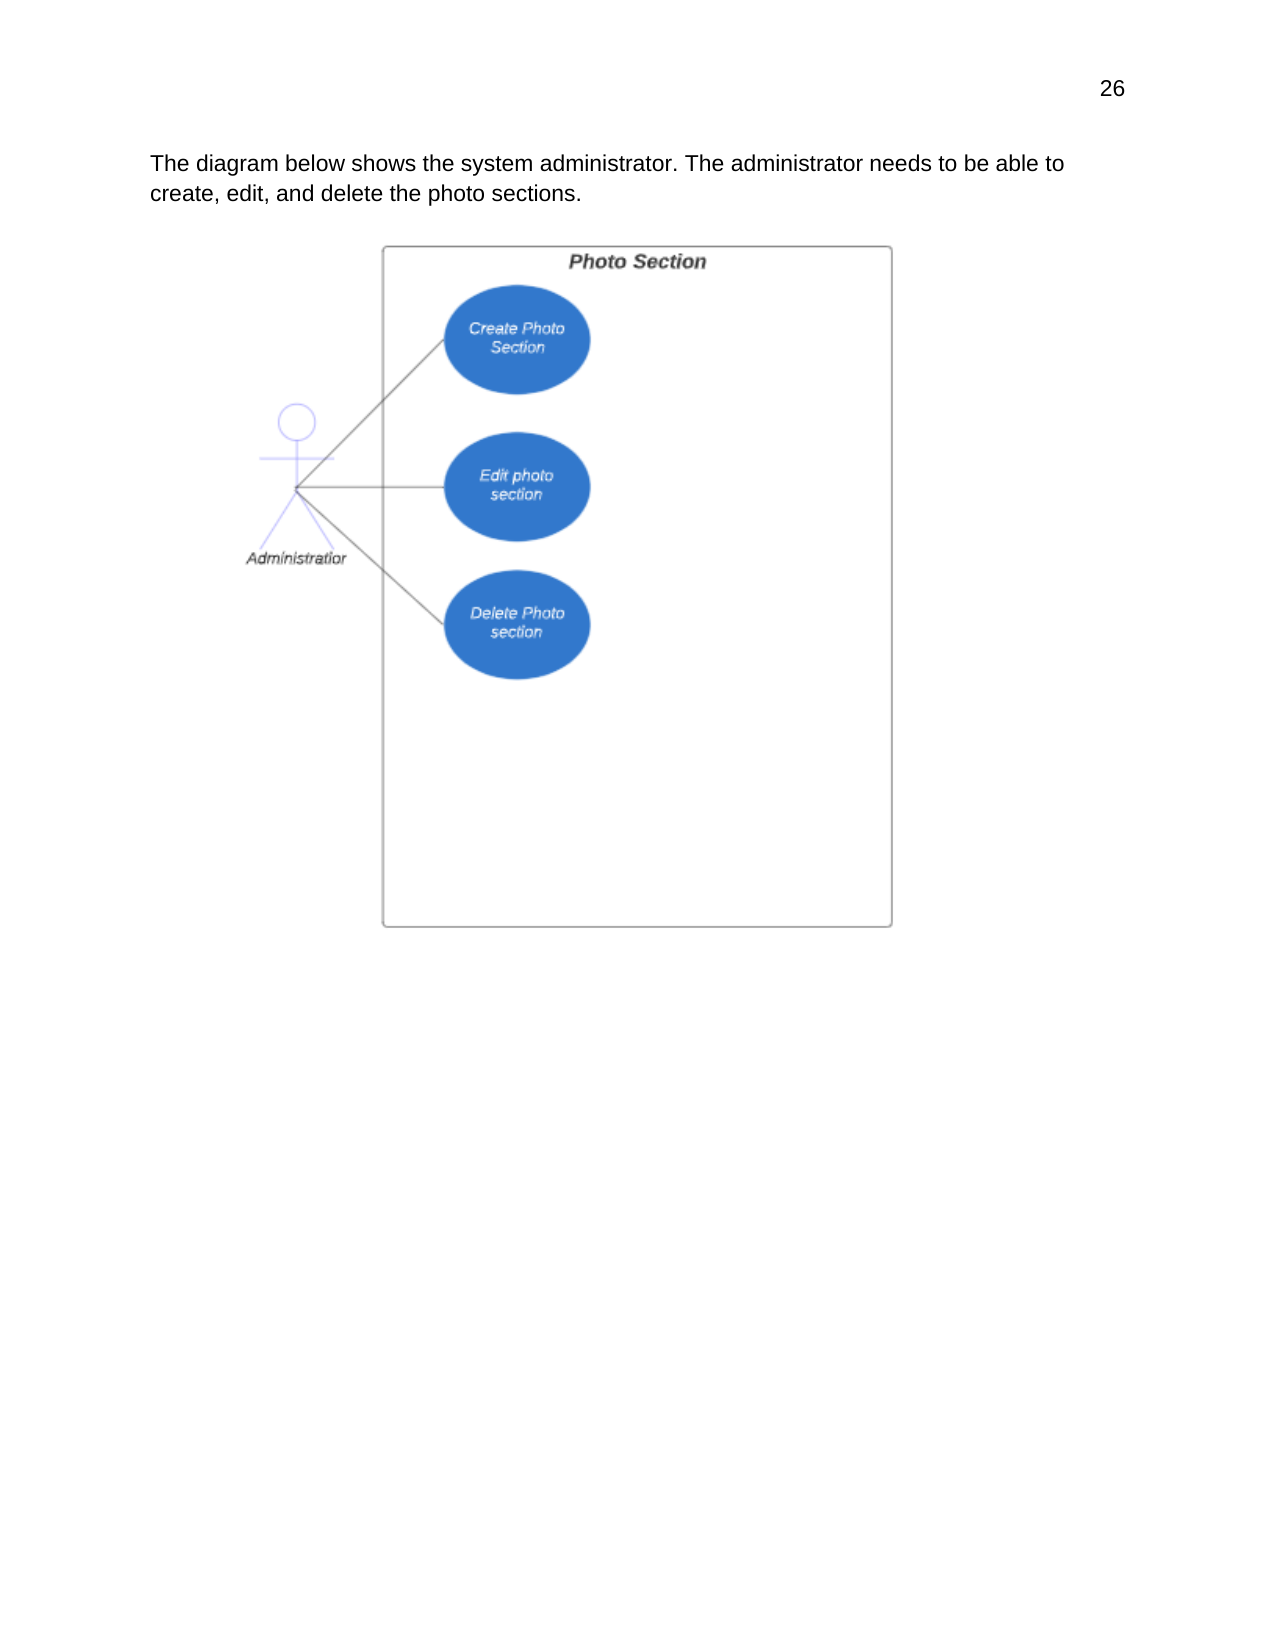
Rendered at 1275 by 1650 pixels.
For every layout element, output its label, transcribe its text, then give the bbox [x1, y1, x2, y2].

picture [150, 210, 929, 964]
text The diagram below shows the system administrator. The administrator needs to be able to create, edit, and delete the photo sections. [150, 150, 1125, 207]
